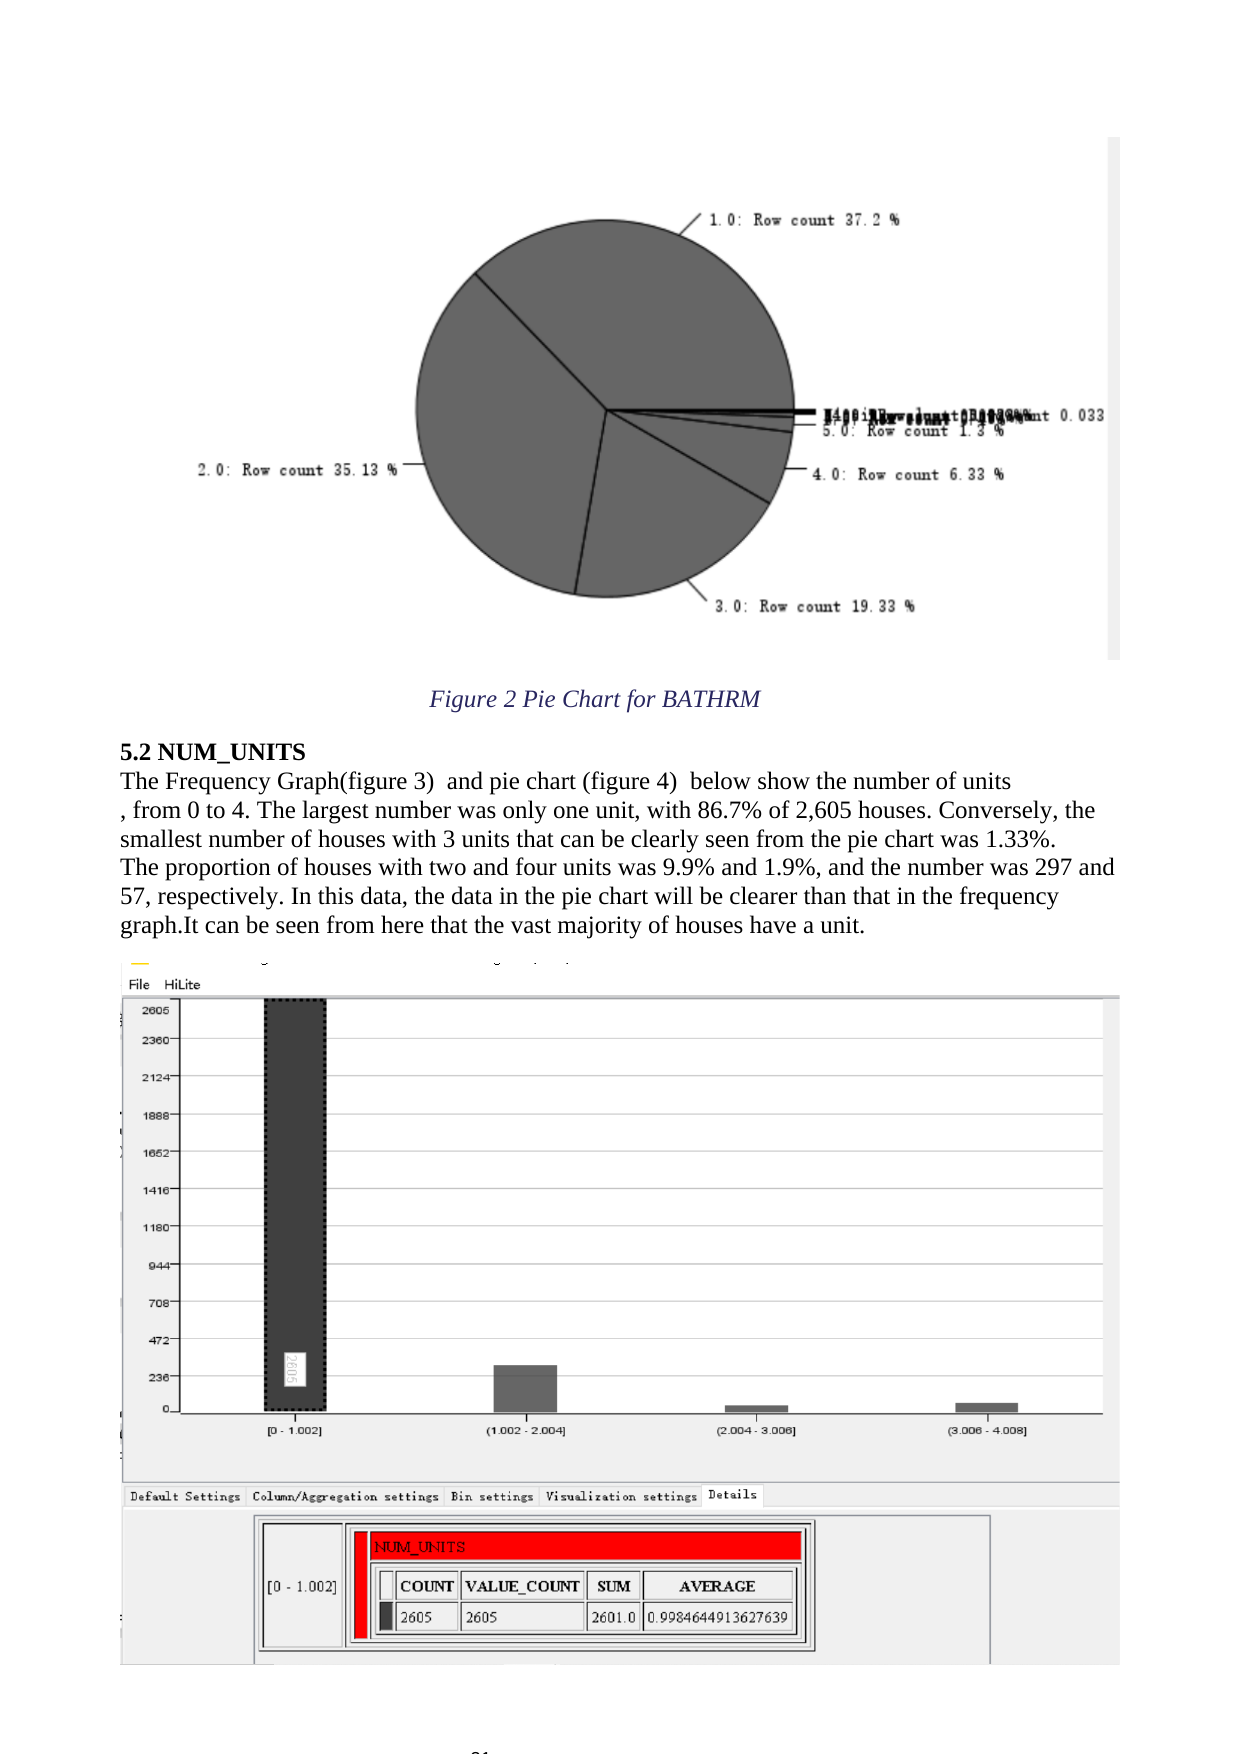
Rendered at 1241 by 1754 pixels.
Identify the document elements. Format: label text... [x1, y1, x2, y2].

list , from 0 to 4. The largest number was only one unit, with 86.7% of 2,605 houses. Conversely, the smallest number of houses with 3 units that can be clearly seen from the pie chart was 1.33%. [120, 795, 1120, 852]
picture [120, 963, 1120, 1665]
list 5.2 NUM_UNITS [120, 737, 1120, 766]
text Figure 2 Pie Chart for BATHRM [429, 687, 1120, 712]
list The Frequency Graph(figure 3) and pie chart (figure 4) below show the number of units [120, 766, 1120, 795]
list The proportion of houses with two and four units was 9.9% and 1.9%, and the number was 297 and 57, respectively. In this data, the data in the pie chart will be clearer than that in the frequency graph.It can be seen from here that the vast majority of houses have a unit. [120, 852, 1120, 939]
picture [120, 137, 1120, 660]
